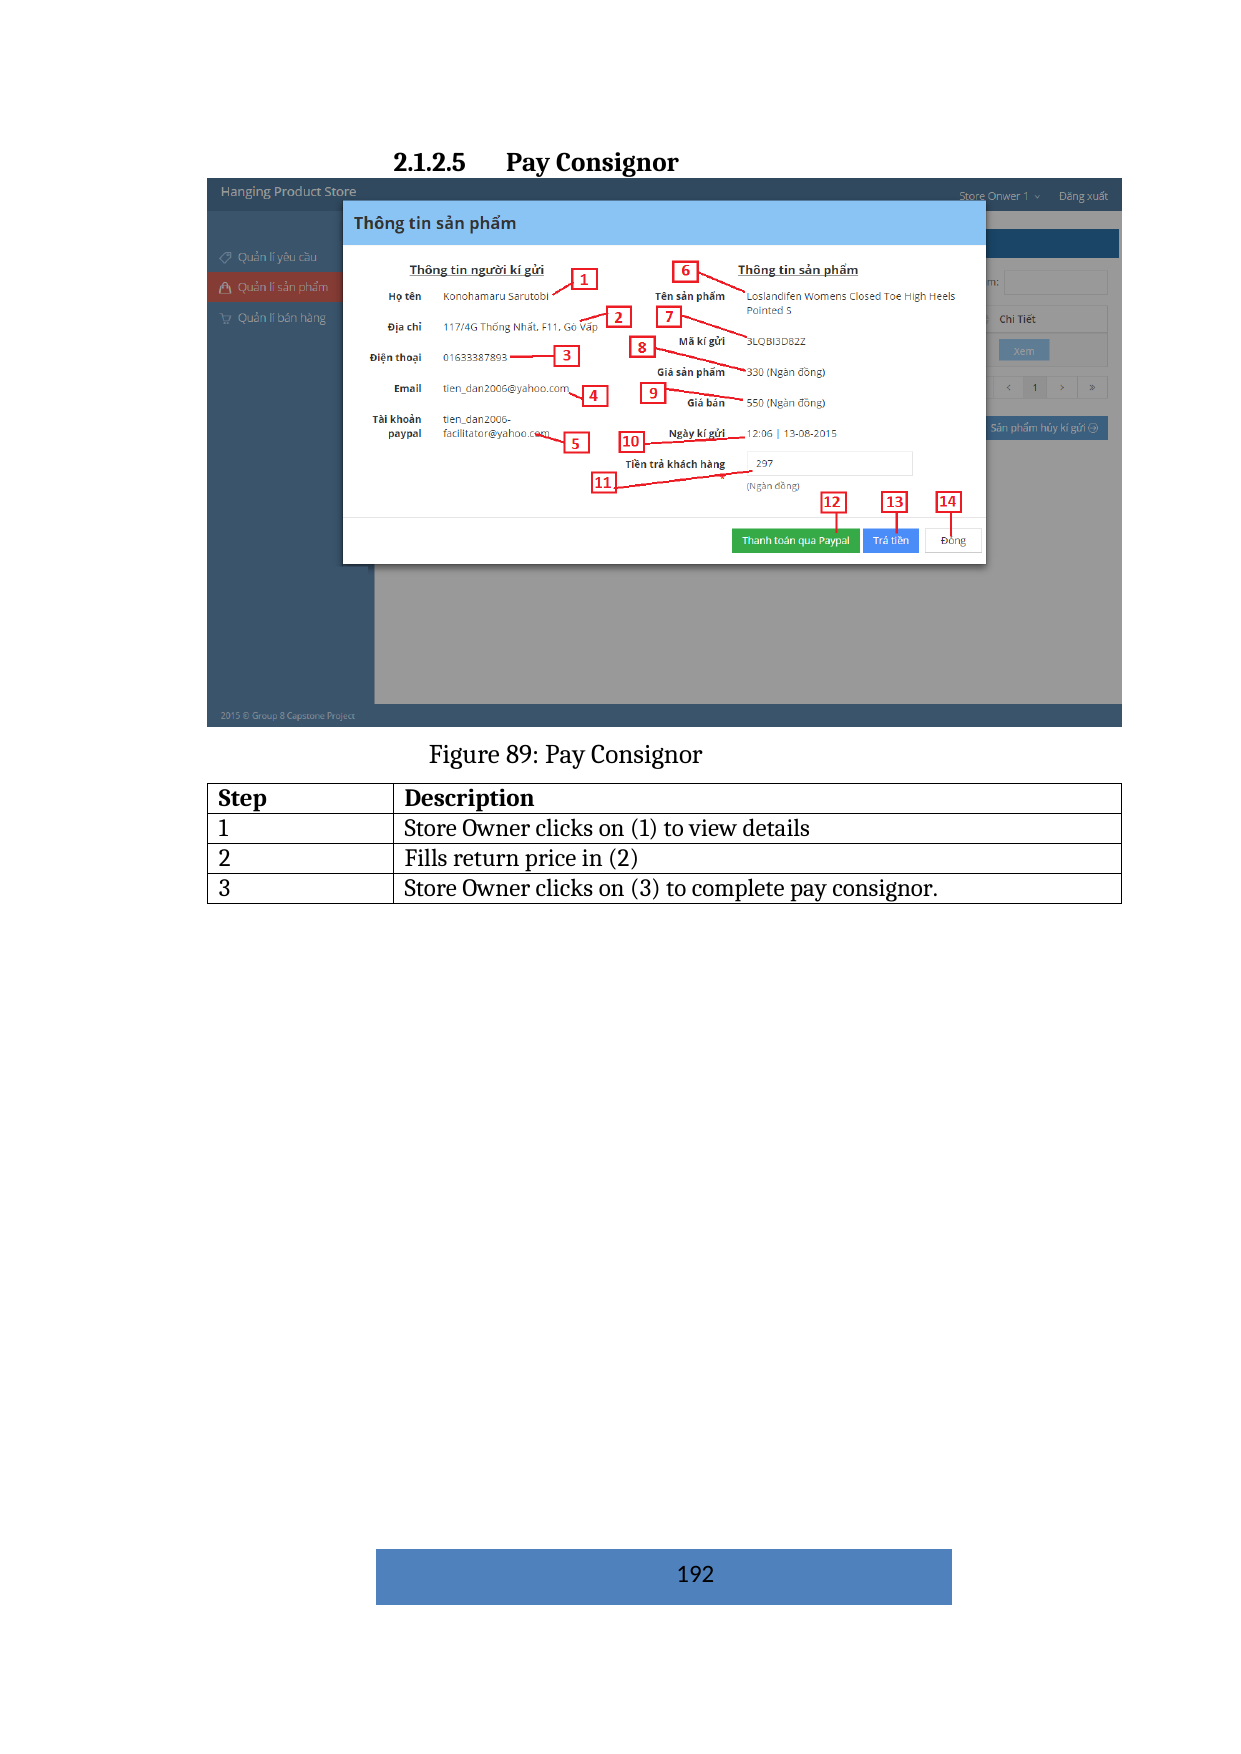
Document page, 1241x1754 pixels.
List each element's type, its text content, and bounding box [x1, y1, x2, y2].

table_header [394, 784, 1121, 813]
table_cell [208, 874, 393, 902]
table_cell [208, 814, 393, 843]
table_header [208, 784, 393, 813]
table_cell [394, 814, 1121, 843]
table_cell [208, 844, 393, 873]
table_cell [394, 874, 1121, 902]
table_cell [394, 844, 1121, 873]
subtitle Pay Consignor [393, 147, 1122, 178]
picture [207, 178, 1122, 727]
